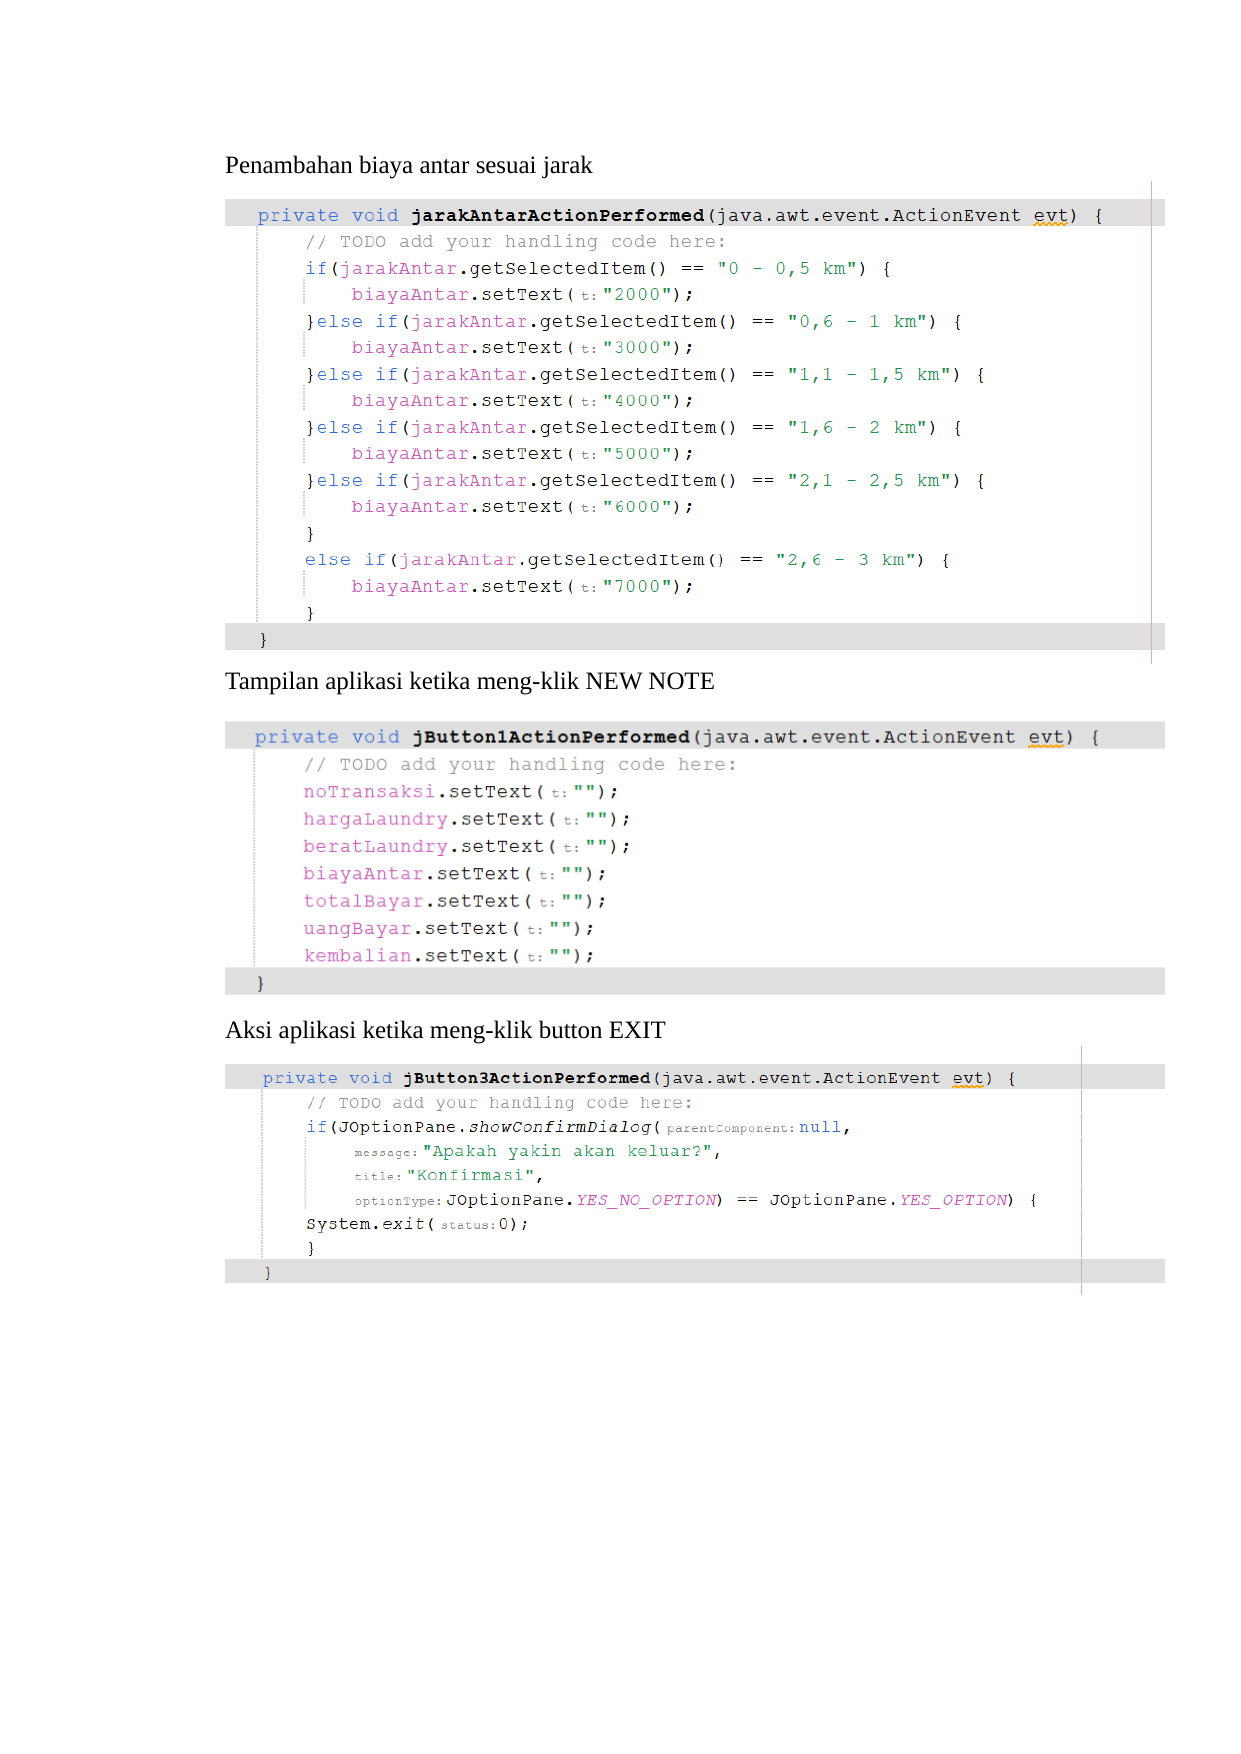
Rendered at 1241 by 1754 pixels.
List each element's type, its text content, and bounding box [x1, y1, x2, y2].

list Aksi aplikasi ketika meng-klik button EXIT [225, 1015, 1090, 1044]
list Tampilan aplikasi ketika meng-klik NEW NOTE [225, 666, 1090, 695]
picture [225, 181, 1166, 664]
list Penambahan biaya antar sesuai jarak [225, 150, 1090, 179]
picture [225, 697, 1166, 1014]
picture [225, 1046, 1166, 1295]
